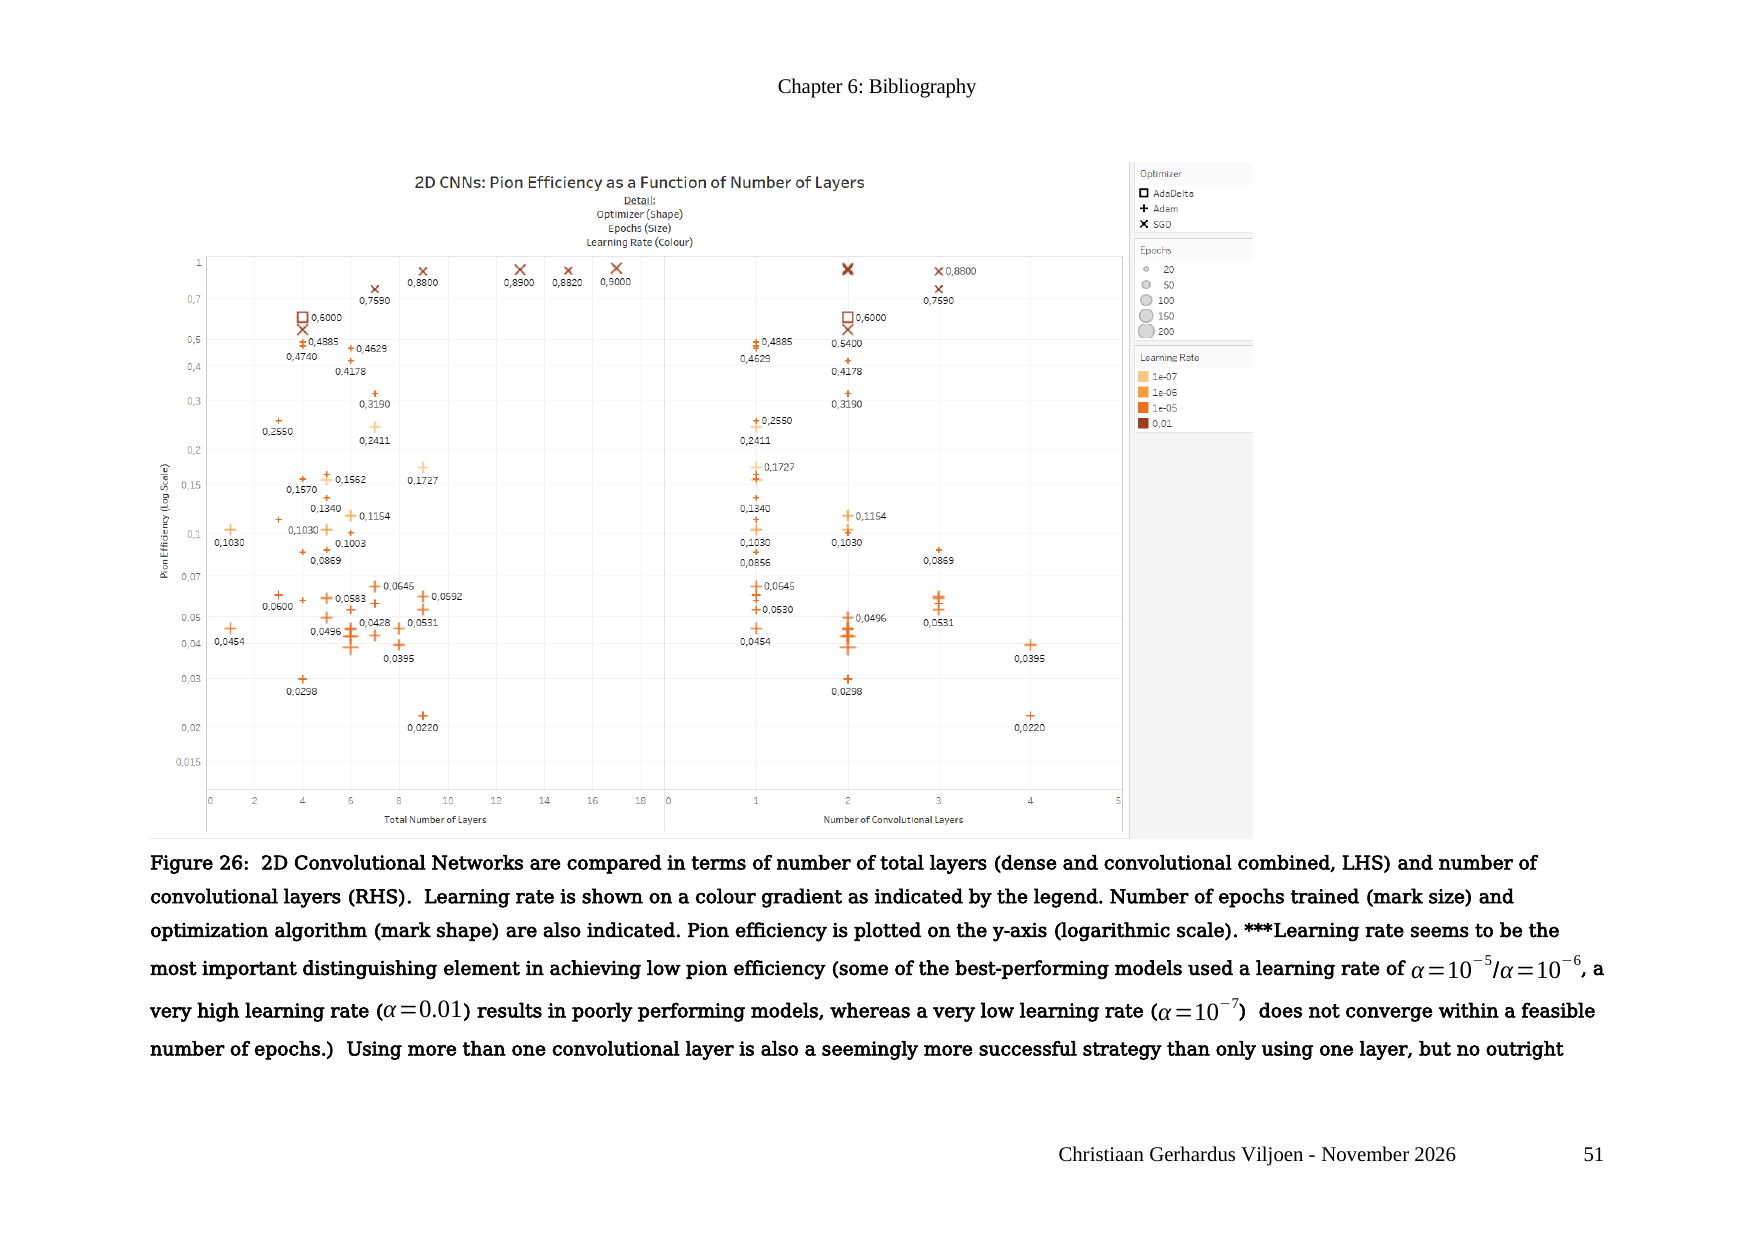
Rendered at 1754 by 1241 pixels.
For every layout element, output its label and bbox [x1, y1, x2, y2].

picture [150, 162, 1253, 839]
text [150, 851, 1604, 1059]
